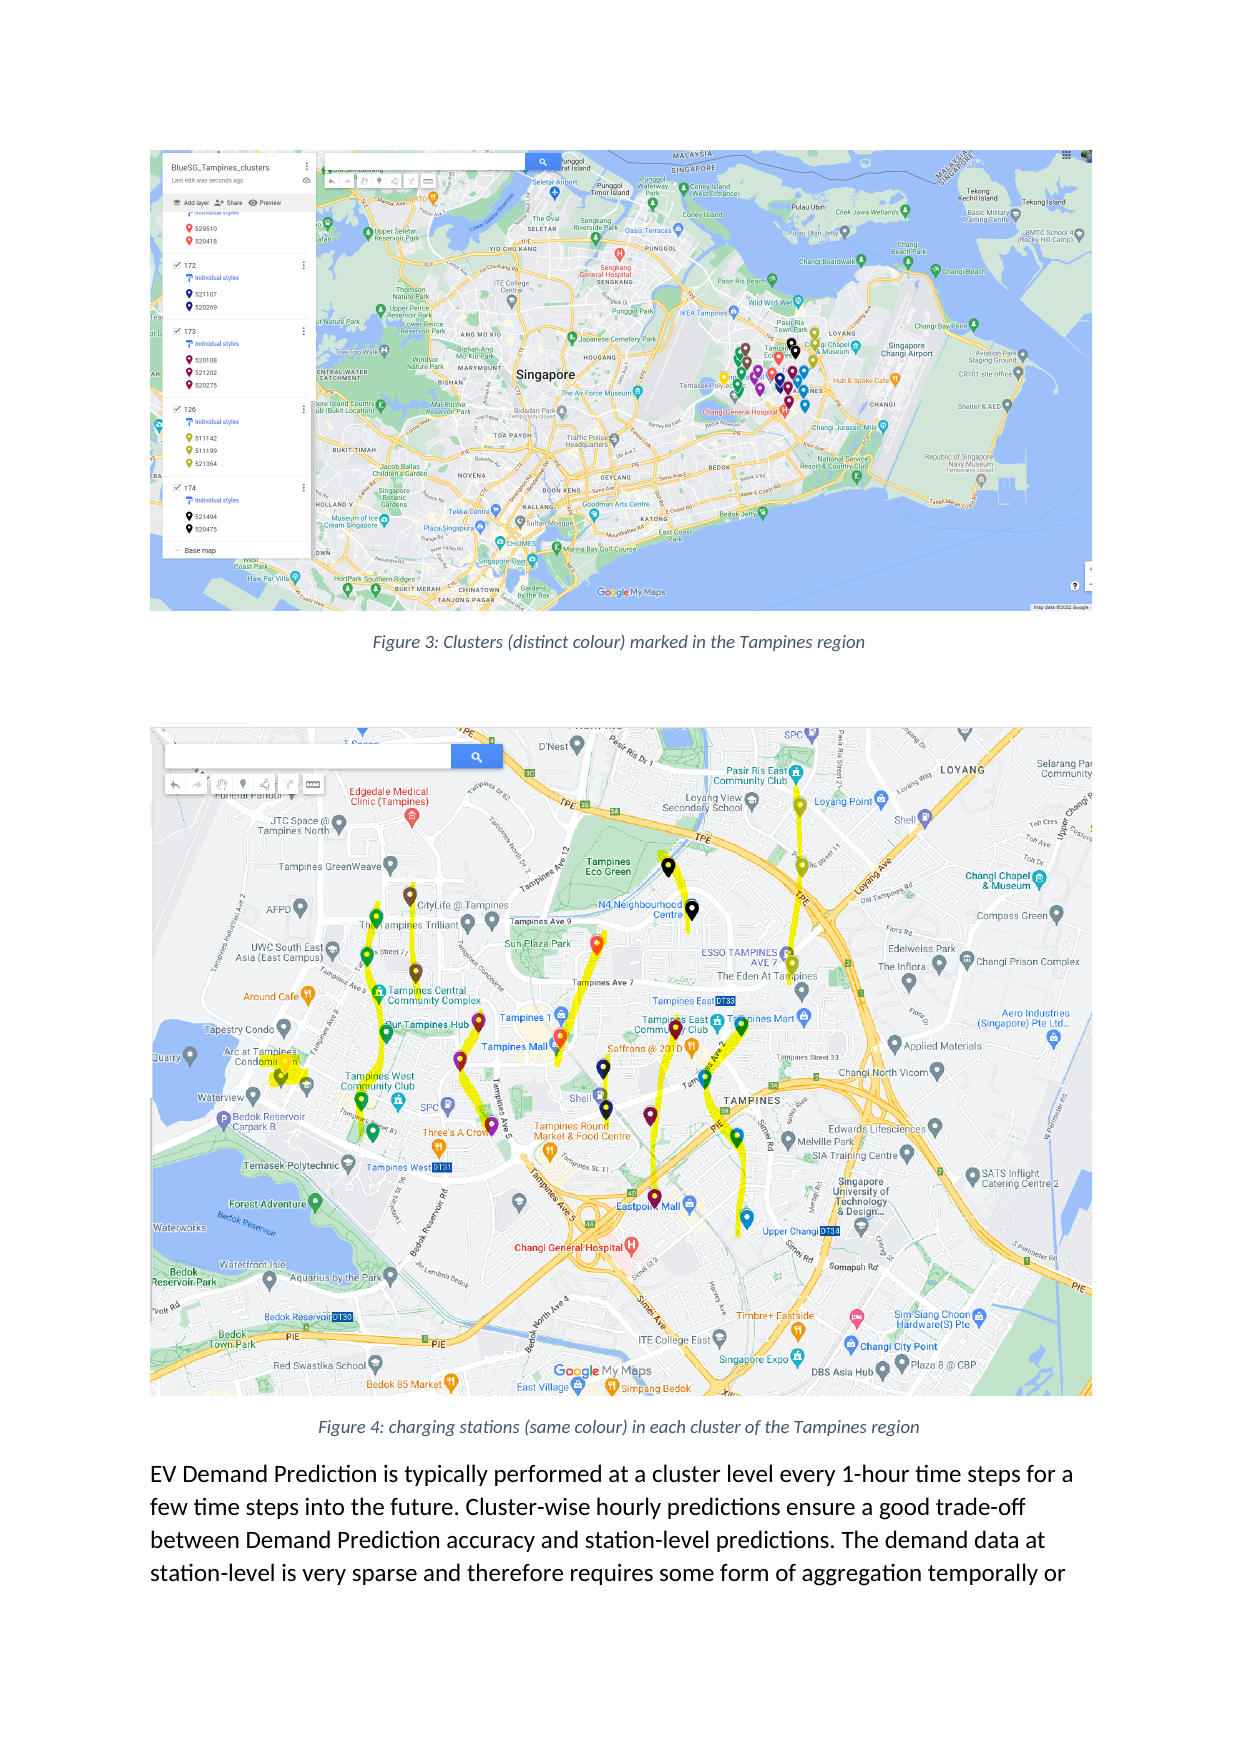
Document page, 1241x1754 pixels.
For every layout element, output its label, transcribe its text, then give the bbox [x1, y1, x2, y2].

picture [150, 150, 1093, 611]
picture [150, 723, 1093, 1396]
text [150, 1459, 1090, 1588]
